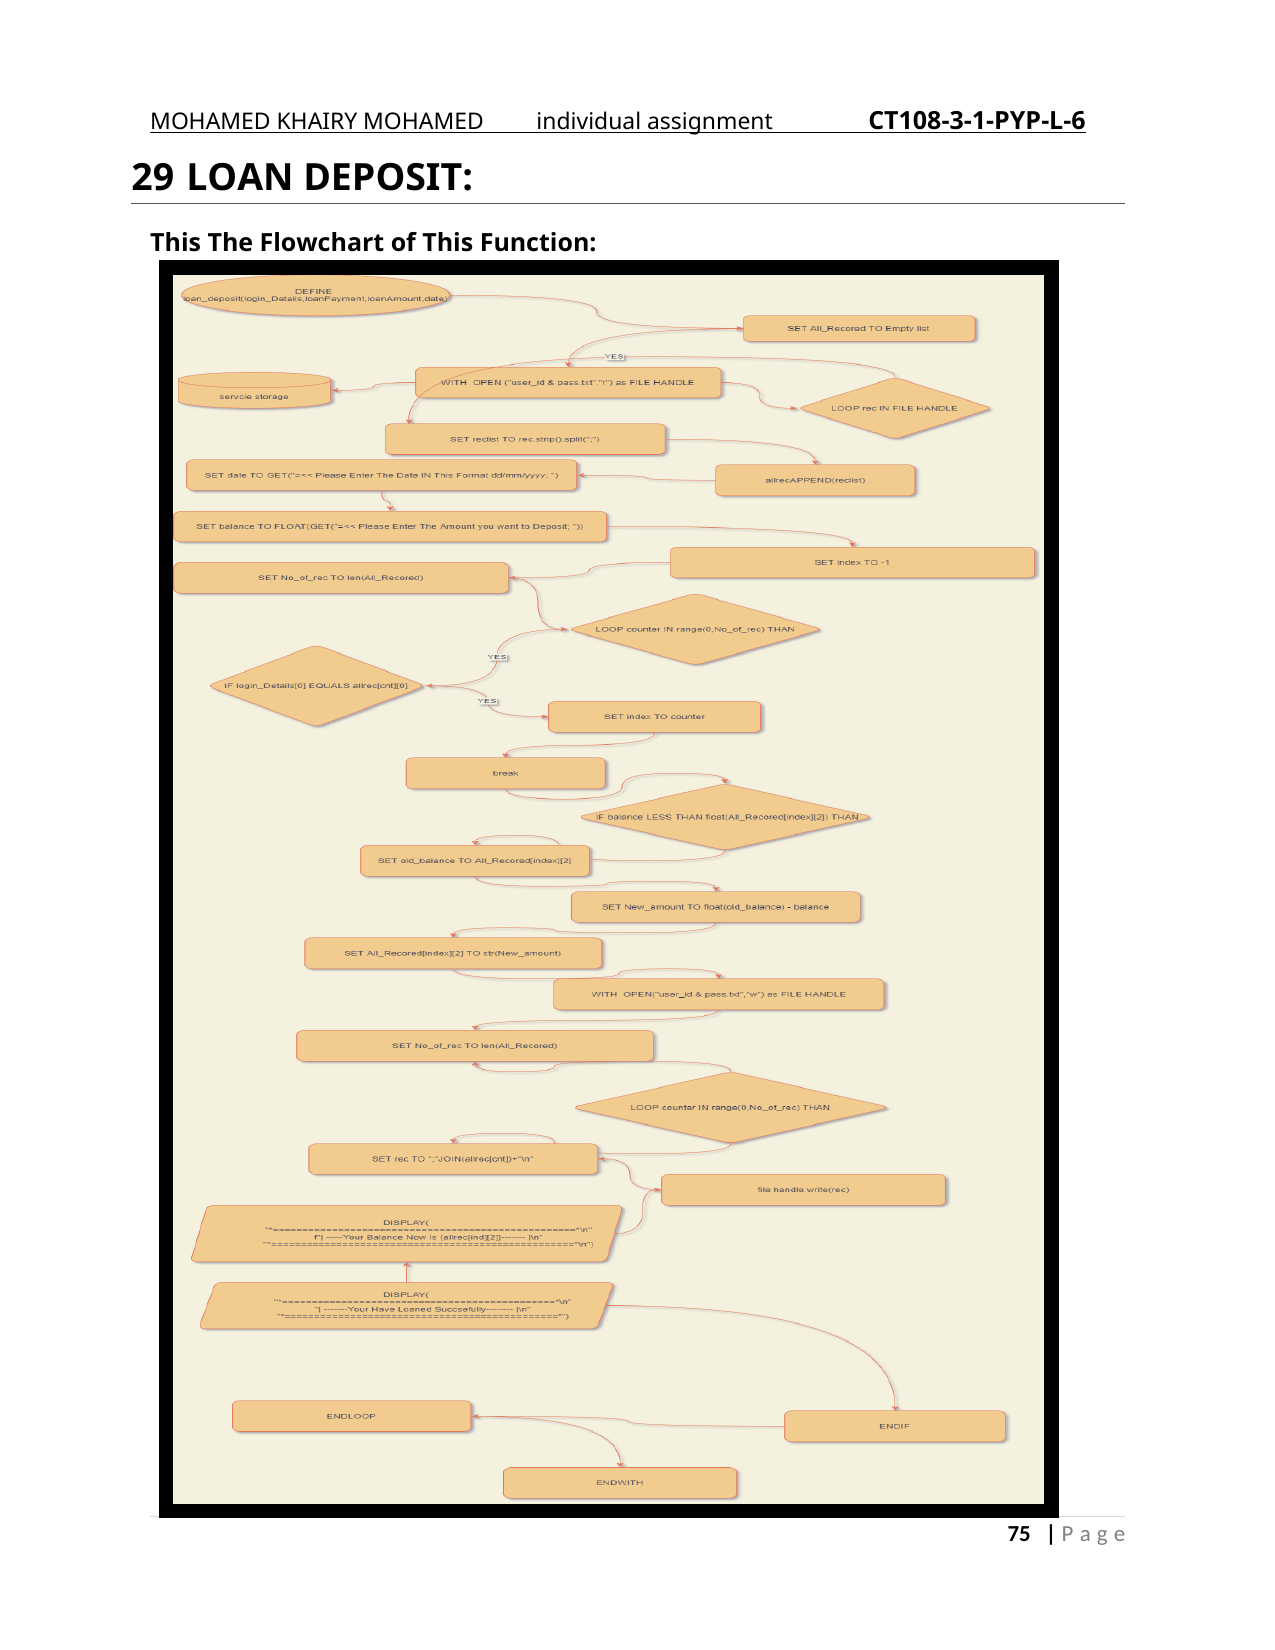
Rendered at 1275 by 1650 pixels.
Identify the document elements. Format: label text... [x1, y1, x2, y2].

subtitle LOAN DEPOSIT: [131, 150, 1125, 203]
text This The Flowchart of This Function: [150, 225, 1125, 259]
picture [173, 275, 1044, 1504]
